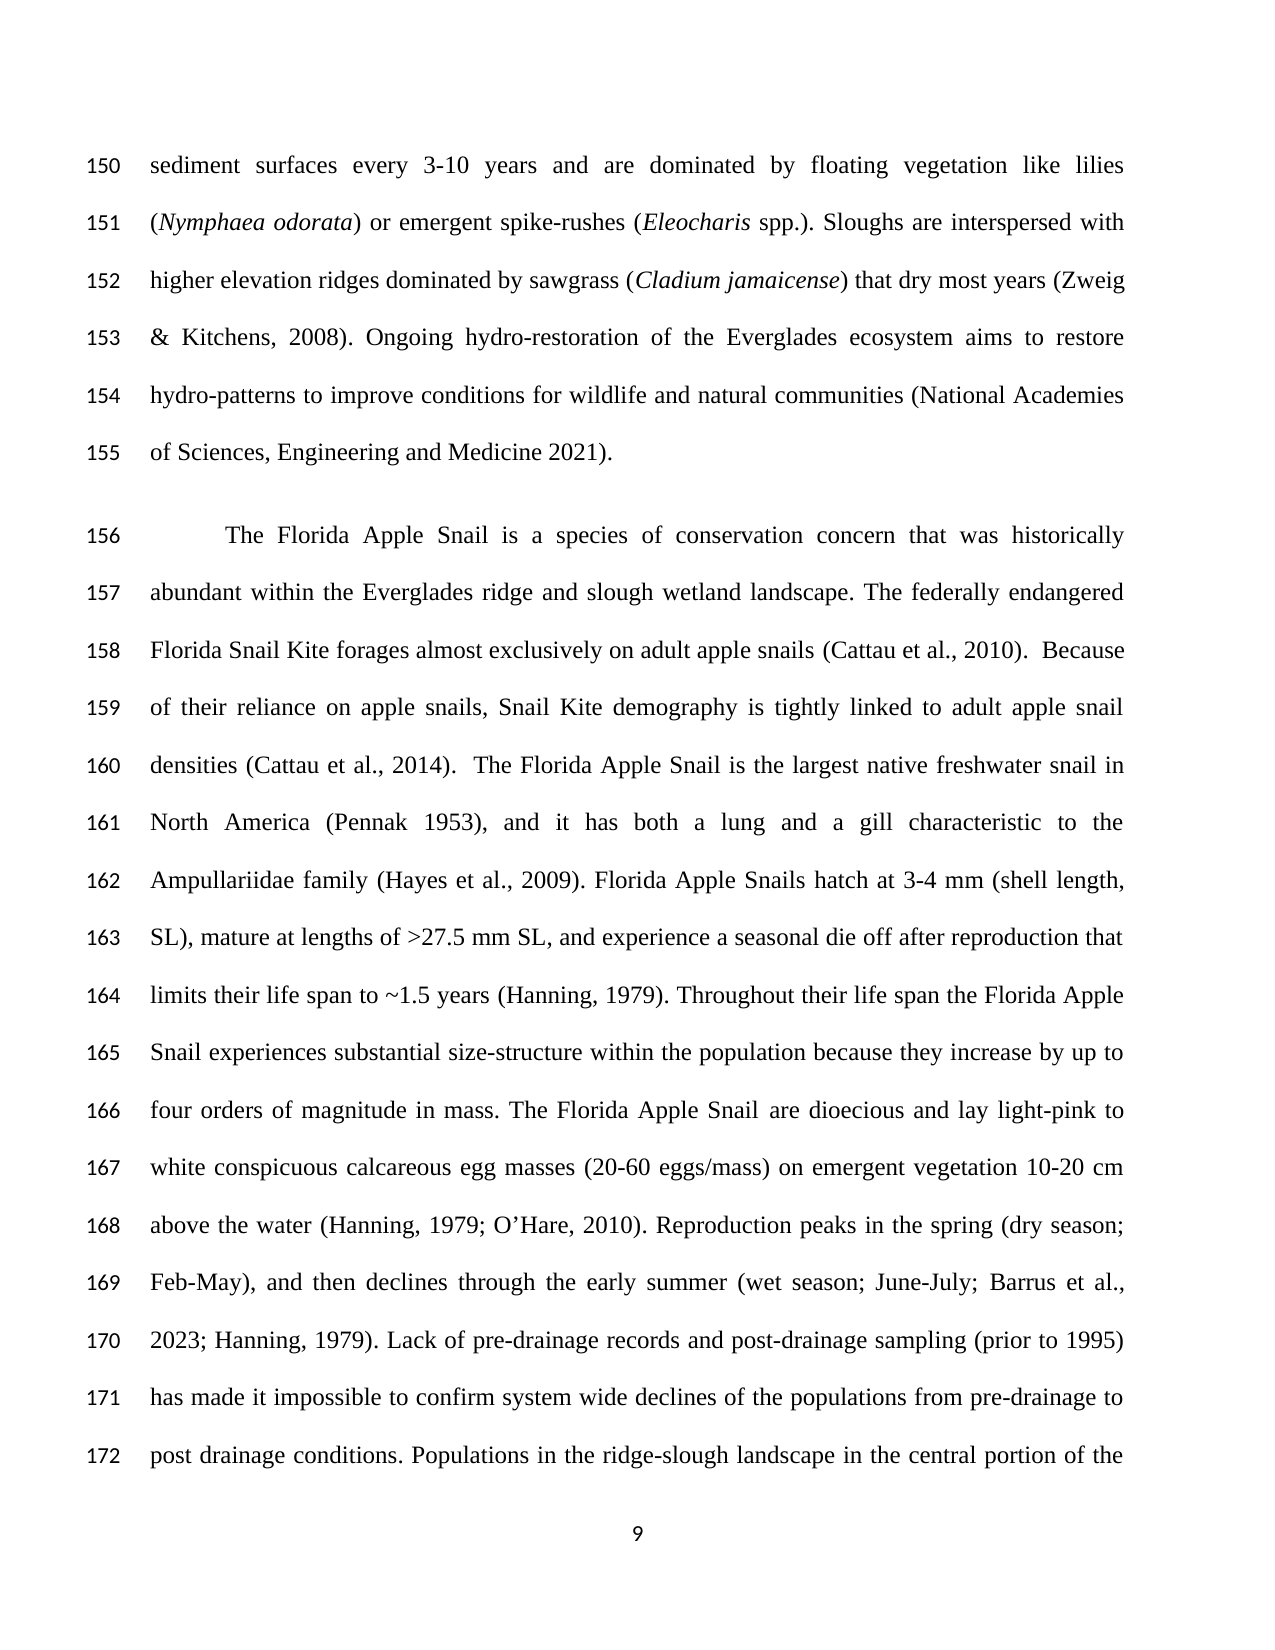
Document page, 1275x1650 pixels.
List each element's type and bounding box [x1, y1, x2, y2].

text [150, 150, 1125, 466]
text [150, 520, 1125, 1469]
